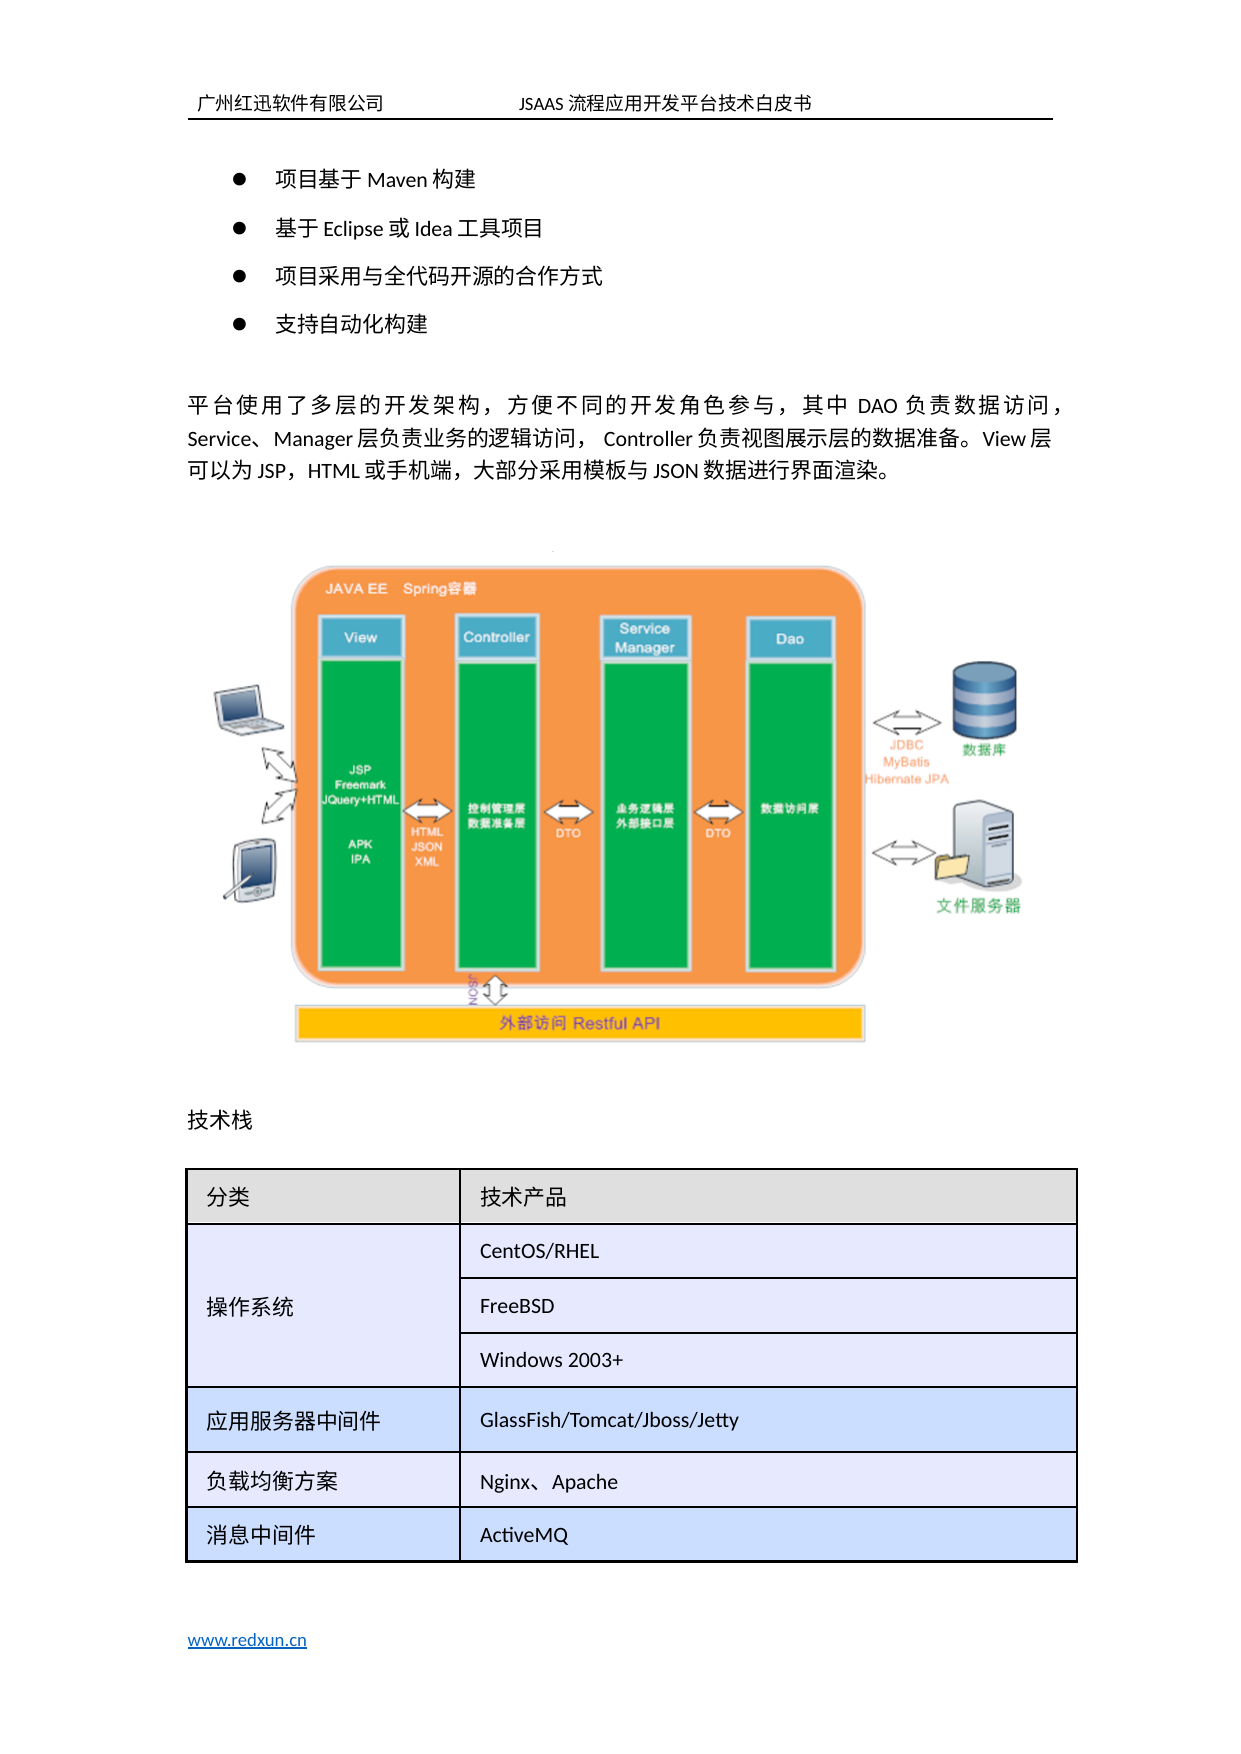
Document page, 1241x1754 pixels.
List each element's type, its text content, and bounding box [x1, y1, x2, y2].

table_cell 操作系统 [188, 1225, 459, 1386]
list 支持自动化构建 [231, 307, 1053, 339]
table_header 技术产品 [461, 1170, 1076, 1222]
picture [187, 517, 1053, 1060]
list 项目采用与全代码开源的合作方式 [231, 259, 1053, 291]
text 技术栈 [187, 1103, 1053, 1135]
table_header 分类 [188, 1170, 459, 1222]
table_cell 消息中间件 [188, 1508, 459, 1560]
table_cell 应用服务器中间件 [188, 1388, 459, 1451]
text 平台使用了多层的开发架构，方便不同的开发角色参与，其中DAO负责数据访问，Service、Manager层负责业务的逻辑访问， Controller负责视图展示层的数据准备。View层可以为JSP，HTML或手机端，大部分采用模板与JSON数据进行界面渲染。 [187, 388, 1053, 485]
list 项目基于Maven构建 [231, 162, 1053, 194]
table_cell GlassFish/Tomcat/Jboss/Jetty [461, 1388, 1076, 1451]
list 基于Eclipse或Idea工具项目 [231, 210, 1053, 243]
table_cell 负载均衡方案 [188, 1453, 459, 1506]
table_cell CentOS/RHEL [461, 1225, 1076, 1277]
table_cell Windows 2003+ [461, 1334, 1076, 1386]
table_cell ActiveMQ [461, 1508, 1076, 1560]
table_cell Nginx、Apache [461, 1453, 1076, 1506]
table_cell FreeBSD [461, 1279, 1076, 1332]
